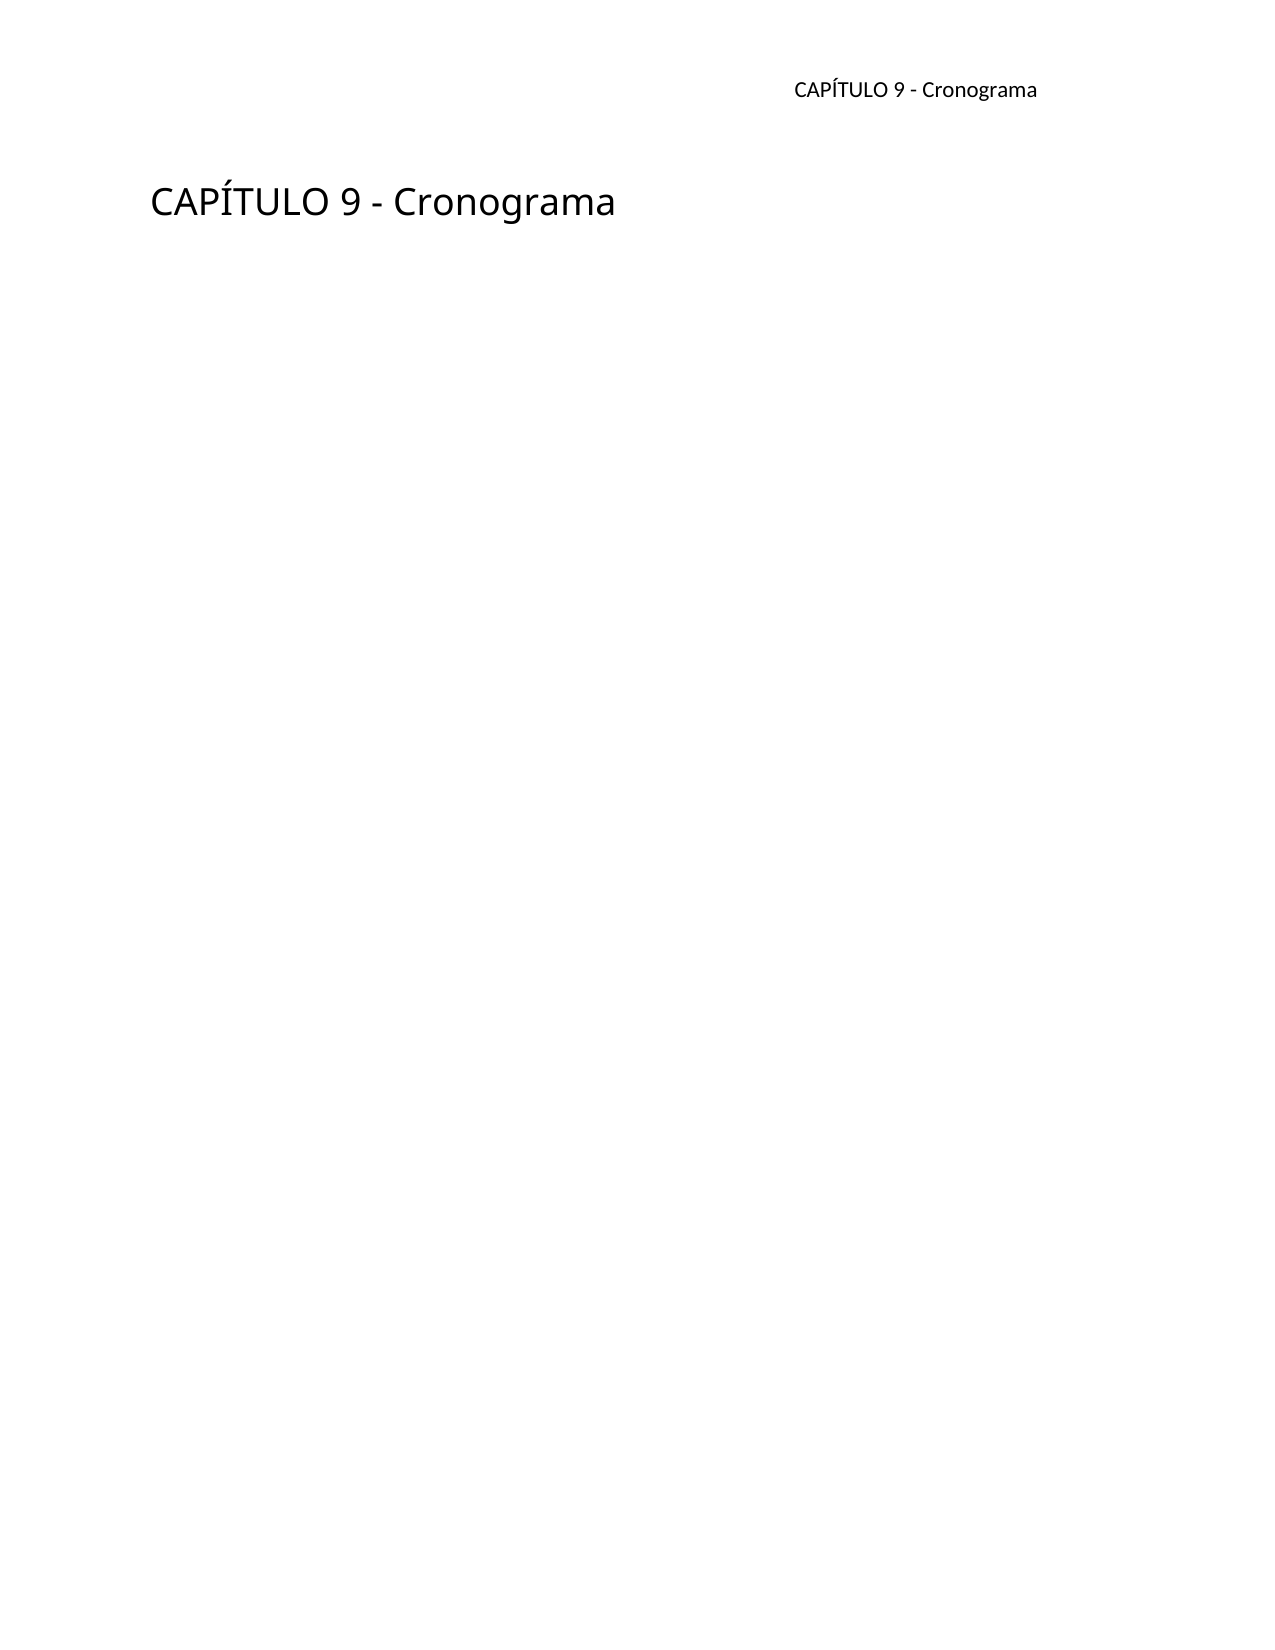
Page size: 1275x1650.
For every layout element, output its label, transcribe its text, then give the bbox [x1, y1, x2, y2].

subtitle CAPÍTULO 9 - Cronograma [150, 175, 1125, 226]
